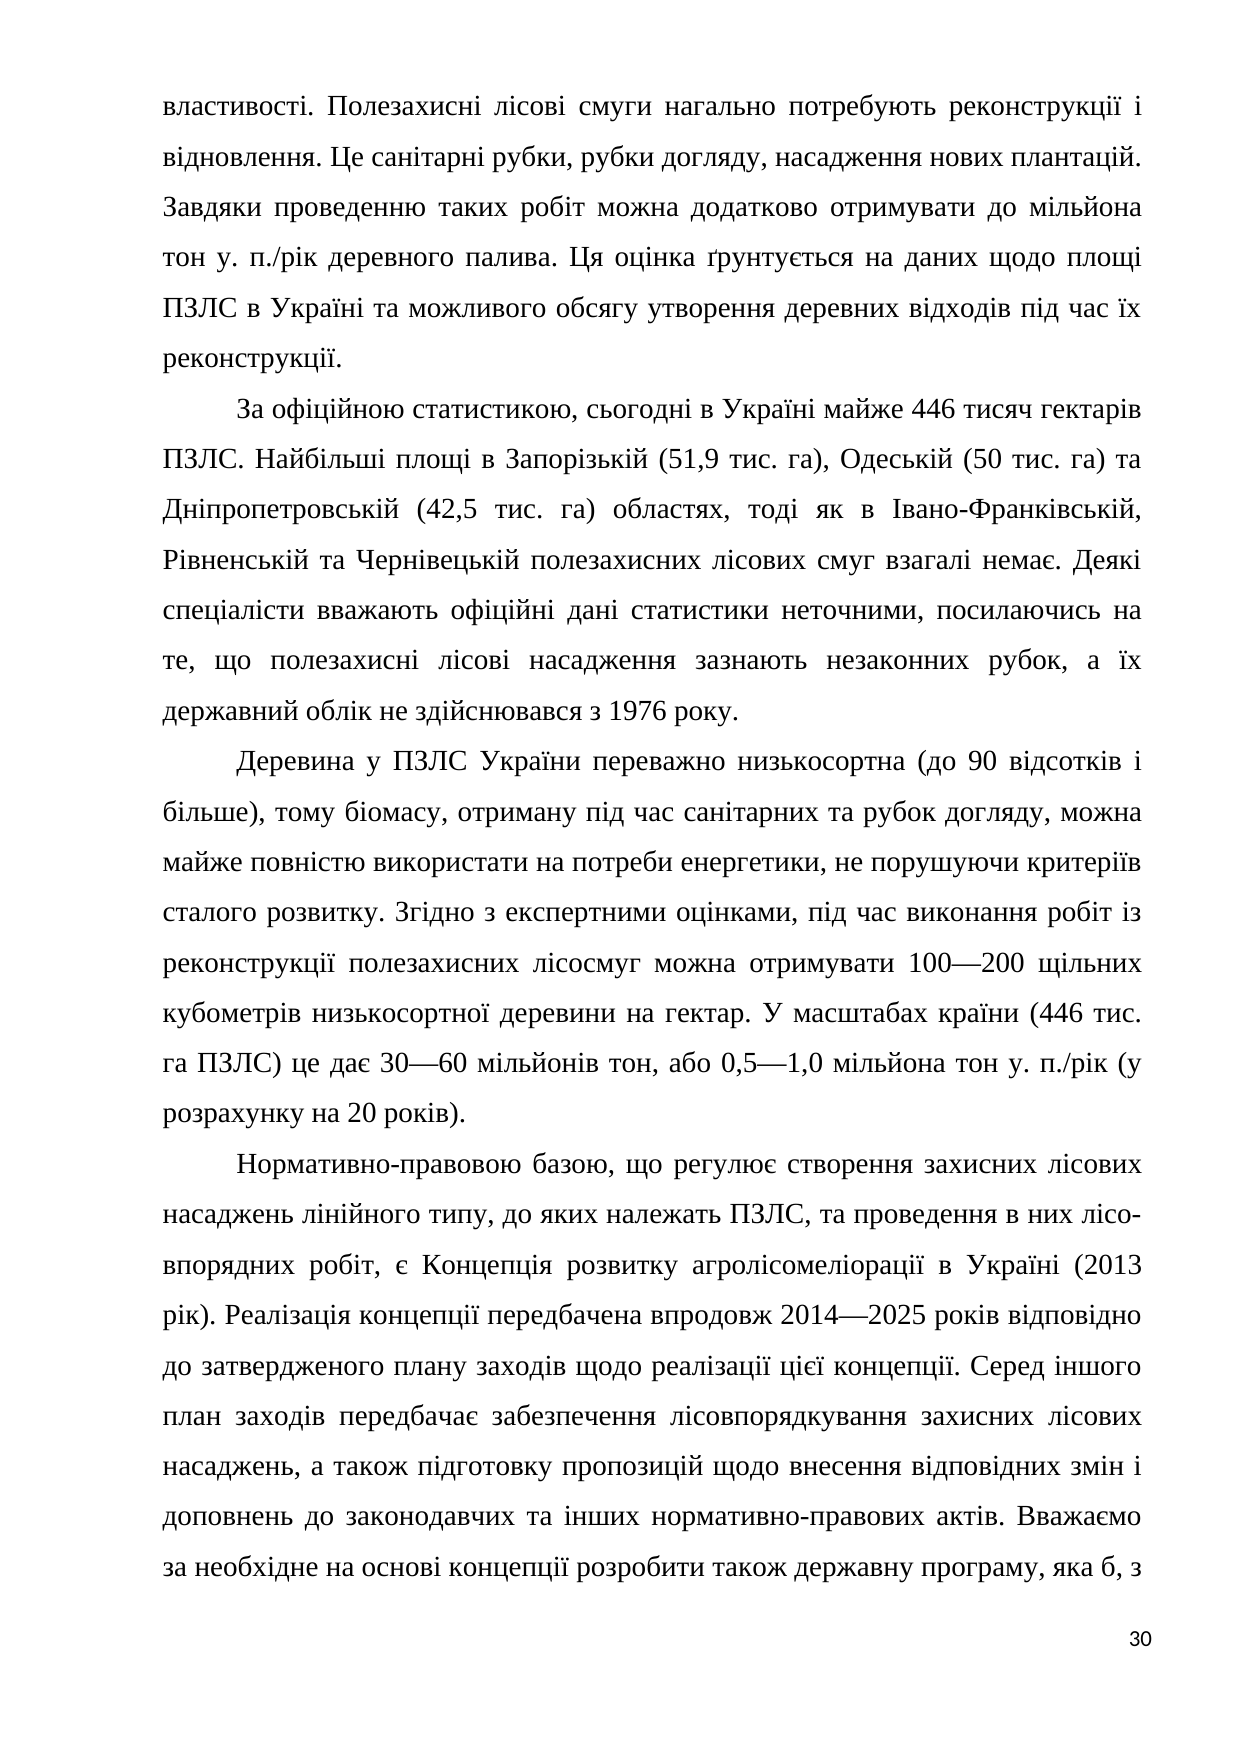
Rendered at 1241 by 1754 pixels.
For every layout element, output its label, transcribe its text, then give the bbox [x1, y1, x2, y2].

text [162, 88, 1143, 374]
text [162, 1146, 1143, 1582]
text Деревина у ПЗЛС України переважно низькосортна (до 90 відсотків і більше), тому біомасу, отриману під час санітарних та рубок догляду, можна майже повністю використати на потреби енергетики, не порушуючи критеріїв сталого розвитку. Згідно з експертними оцінками, під час виконання робіт із реконструкції полезахисних лісосмуг можна отримувати 100—200 щільних кубометрів низькосортної деревини на гектар. У масштабах країни (446 тис. га ПЗЛС) це дає 30—60 мільйонів тон, або 0,5—1,0 мільйона тон у. п./рік (у розрахунку на 20 років). [162, 743, 1143, 1129]
text За офіційною статистикою, сьогодні в Україні майже 446 тисяч гектарів ПЗЛС. Найбільші площі в Запорізькій (51,9 тис. га), Одеській (50 тис. га) та Дніпропетровській (42,5 тис. га) областях, тоді як в Івано-Франківській, Рівненській та Чернівецькій полезахисних лісових смуг взагалі немає. Деякі спеціалісти вважають офіційні дані статистики неточними, посилаючись на те, що полезахисні лісові насадження зазнають незаконних рубок, а їх державний облік не здійснювався з 1976 року. [162, 391, 1143, 726]
